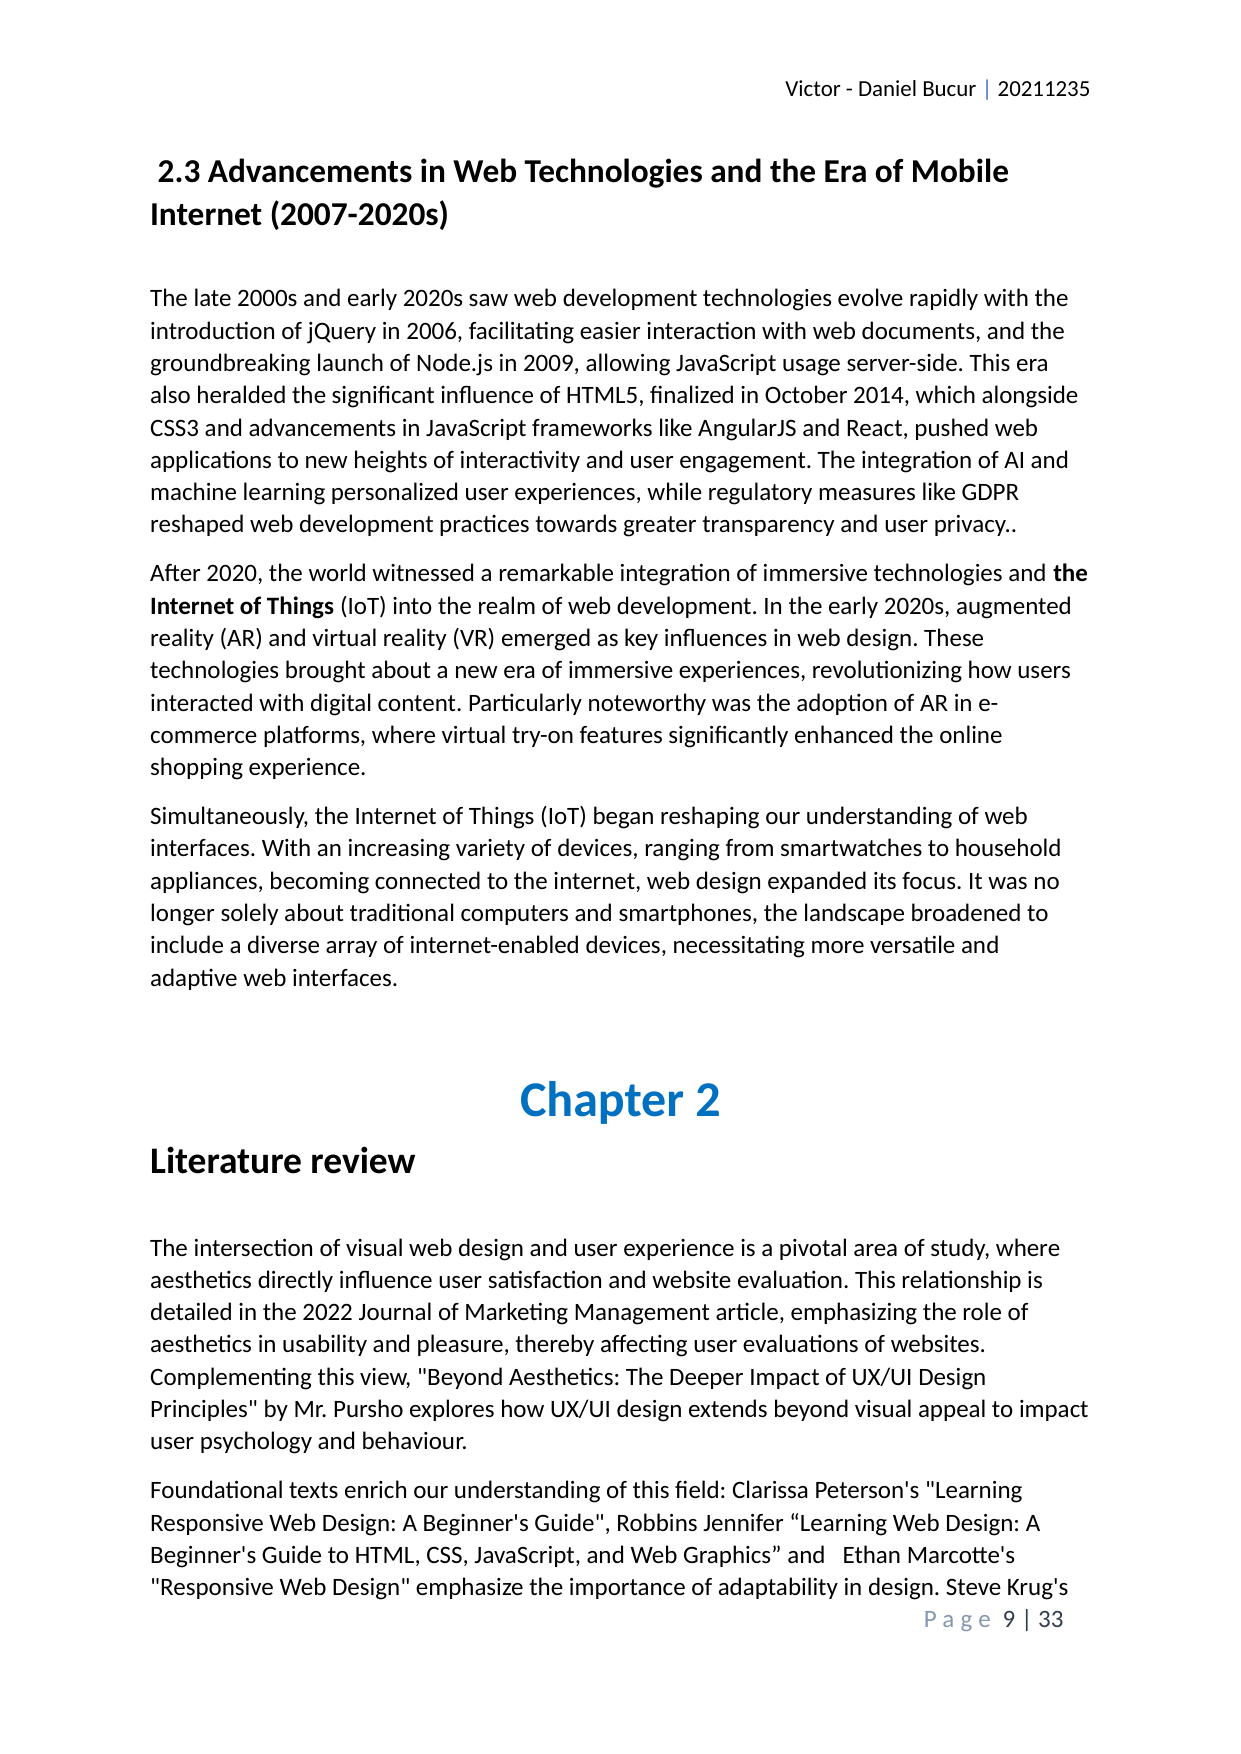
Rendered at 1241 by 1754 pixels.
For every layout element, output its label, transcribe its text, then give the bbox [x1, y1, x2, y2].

text The late 2000s and early 2020s saw web development technologies evolve rapidly with the introduction of jQuery in 2006, facilitating easier interaction with web documents, and the groundbreaking launch of Node.js in 2009, allowing JavaScript usage server-side. This era also heralded the significant influence of HTML5, finalized in October 2014, which alongside CSS3 and advancements in JavaScript frameworks like AngularJS and React, pushed web applications to new heights of interactivity and user engagement. The integration of AI and machine learning personalized user experiences, while regulatory measures like GDPR reshaped web development practices towards greater transparency and user privacy.. [150, 283, 1090, 539]
subtitle Literature review [150, 1137, 1090, 1183]
subtitle 2.3 Advancements in Web Technologies and the Era of Mobile Internet (2007-2020s) [150, 150, 1090, 234]
text After 2020, the world witnessed a remarkable integration of immersive technologies and the Internet of Things (IoT) into the realm of web development. In the early 2020s, augmented reality (AR) and virtual reality (VR) emerged as key influences in web design. These technologies brought about a new era of immersive experiences, revolutionizing how users interacted with digital content. Particularly noteworthy was the adoption of AR in e-commerce platforms, where virtual try-on features significantly enhanced the online shopping experience. [150, 558, 1090, 782]
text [150, 1474, 1090, 1602]
subtitle Chapter 2 [150, 1068, 1090, 1129]
text The intersection of visual web design and user experience is a pivotal area of study, where aesthetics directly influence user satisfaction and website evaluation. This relationship is detailed in the 2022 Journal of Marketing Management article, emphasizing the role of aesthetics in usability and pleasure, thereby affecting user evaluations of websites. Complementing this view, "Beyond Aesthetics: The Deeper Impact of UX/UI Design Principles" by Mr. Pursho explores how UX/UI design extends beyond visual appeal to impact user psychology and behaviour. [150, 1232, 1090, 1456]
text Simultaneously, the Internet of Things (IoT) began reshaping our understanding of web interfaces. With an increasing variety of devices, ranging from smartwatches to household appliances, becoming connected to the internet, web design expanded its focus. It was no longer solely about traditional computers and smartphones, the landscape broadened to include a diverse array of internet-enabled devices, necessitating more versatile and adaptive web interfaces. [150, 800, 1090, 992]
